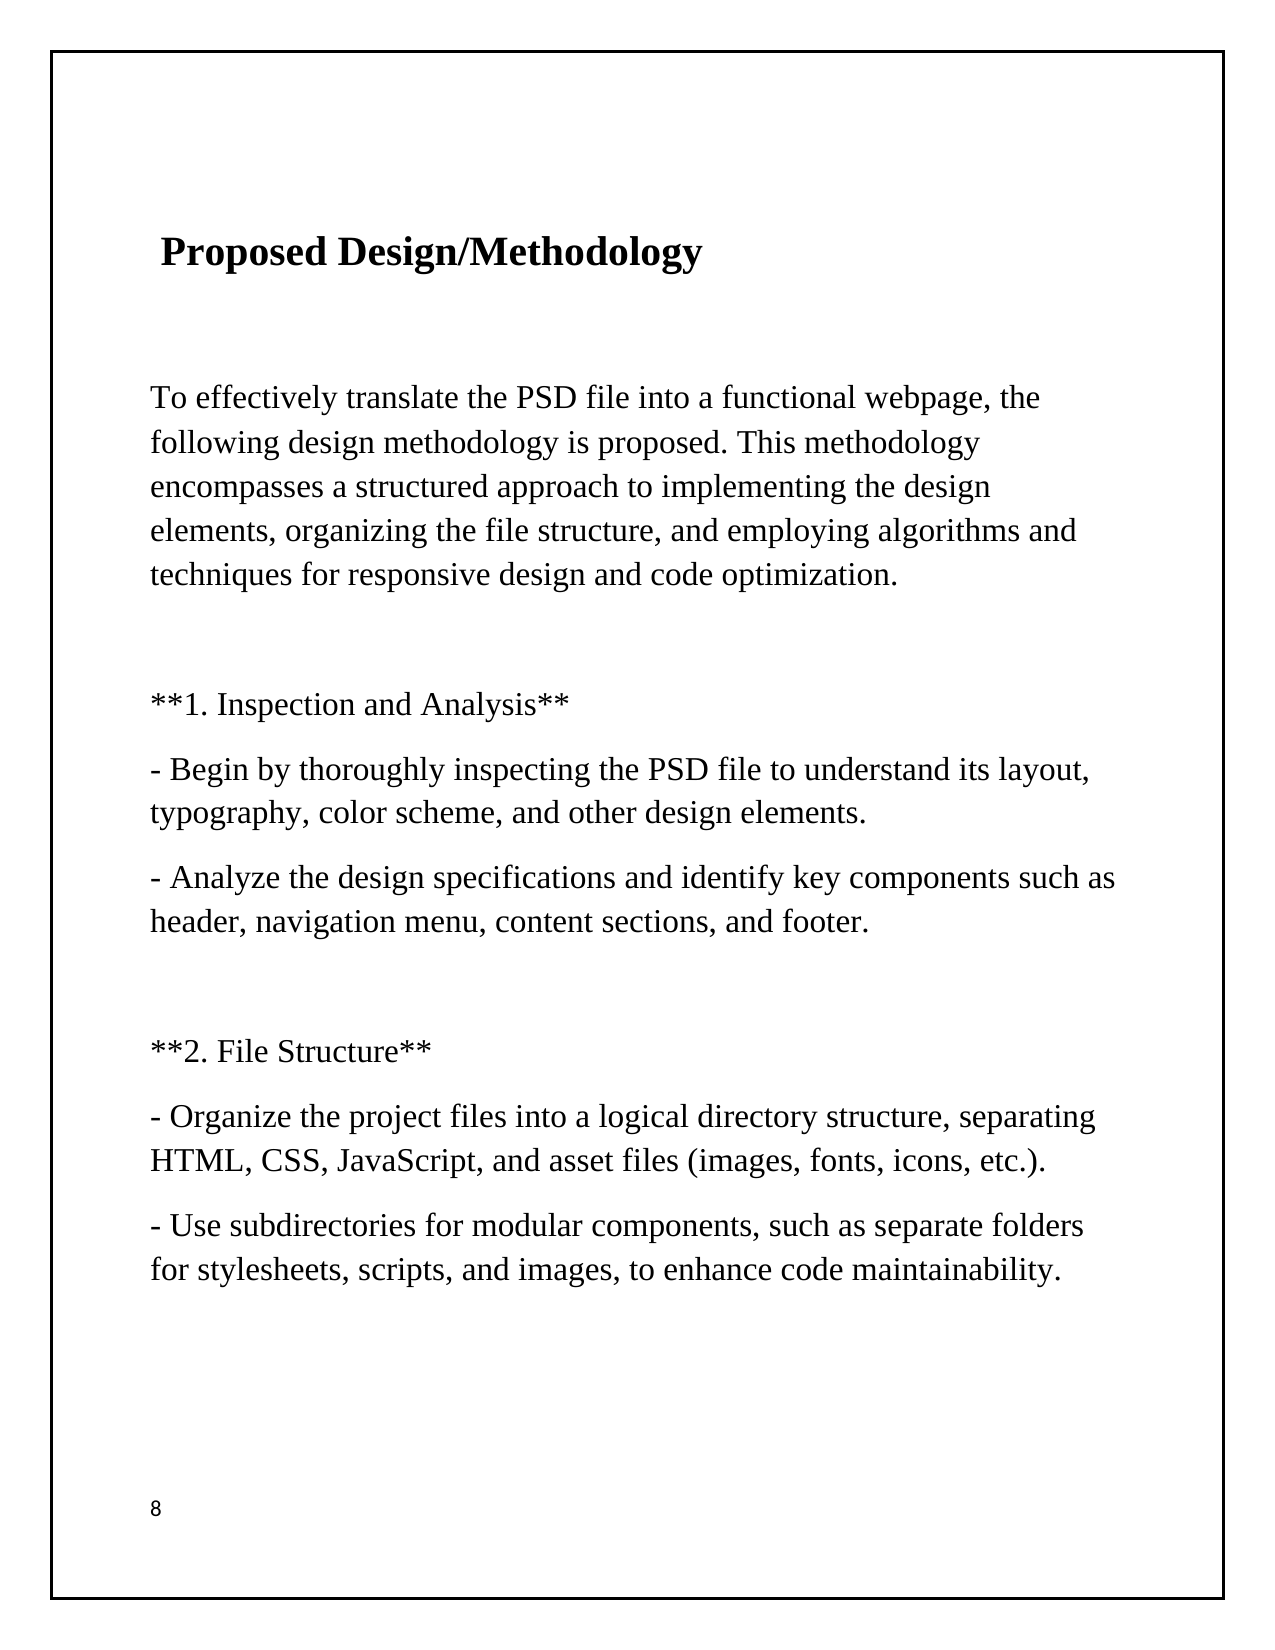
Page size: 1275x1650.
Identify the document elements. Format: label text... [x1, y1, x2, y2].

text - Begin by thoroughly inspecting the PSD file to understand its layout, typography, color scheme, and other design elements. [150, 749, 1125, 831]
text - Use subdirectories for modular components, such as separate folders for stylesheets, scripts, and images, to enhance code maintainability. [150, 1205, 1125, 1288]
text - Analyze the design specifications and identify key components such as header, navigation menu, content sections, and footer. [150, 858, 1125, 940]
text - Organize the project files into a logical directory structure, separating HTML, CSS, JavaScript, and asset files (images, fonts, icons, etc.). [150, 1096, 1125, 1179]
text Proposed Design/Methodology [150, 226, 1125, 274]
text To effectively translate the PSD file into a functional webpage, the following design methodology is proposed. This methodology encompasses a structured approach to implementing the design elements, organizing the file structure, and employing algorithms and techniques for responsive design and code optimization. [150, 378, 1125, 592]
text **1. Inspection and Analysis** [150, 684, 1125, 722]
text **2. File Structure** [150, 1032, 1125, 1070]
